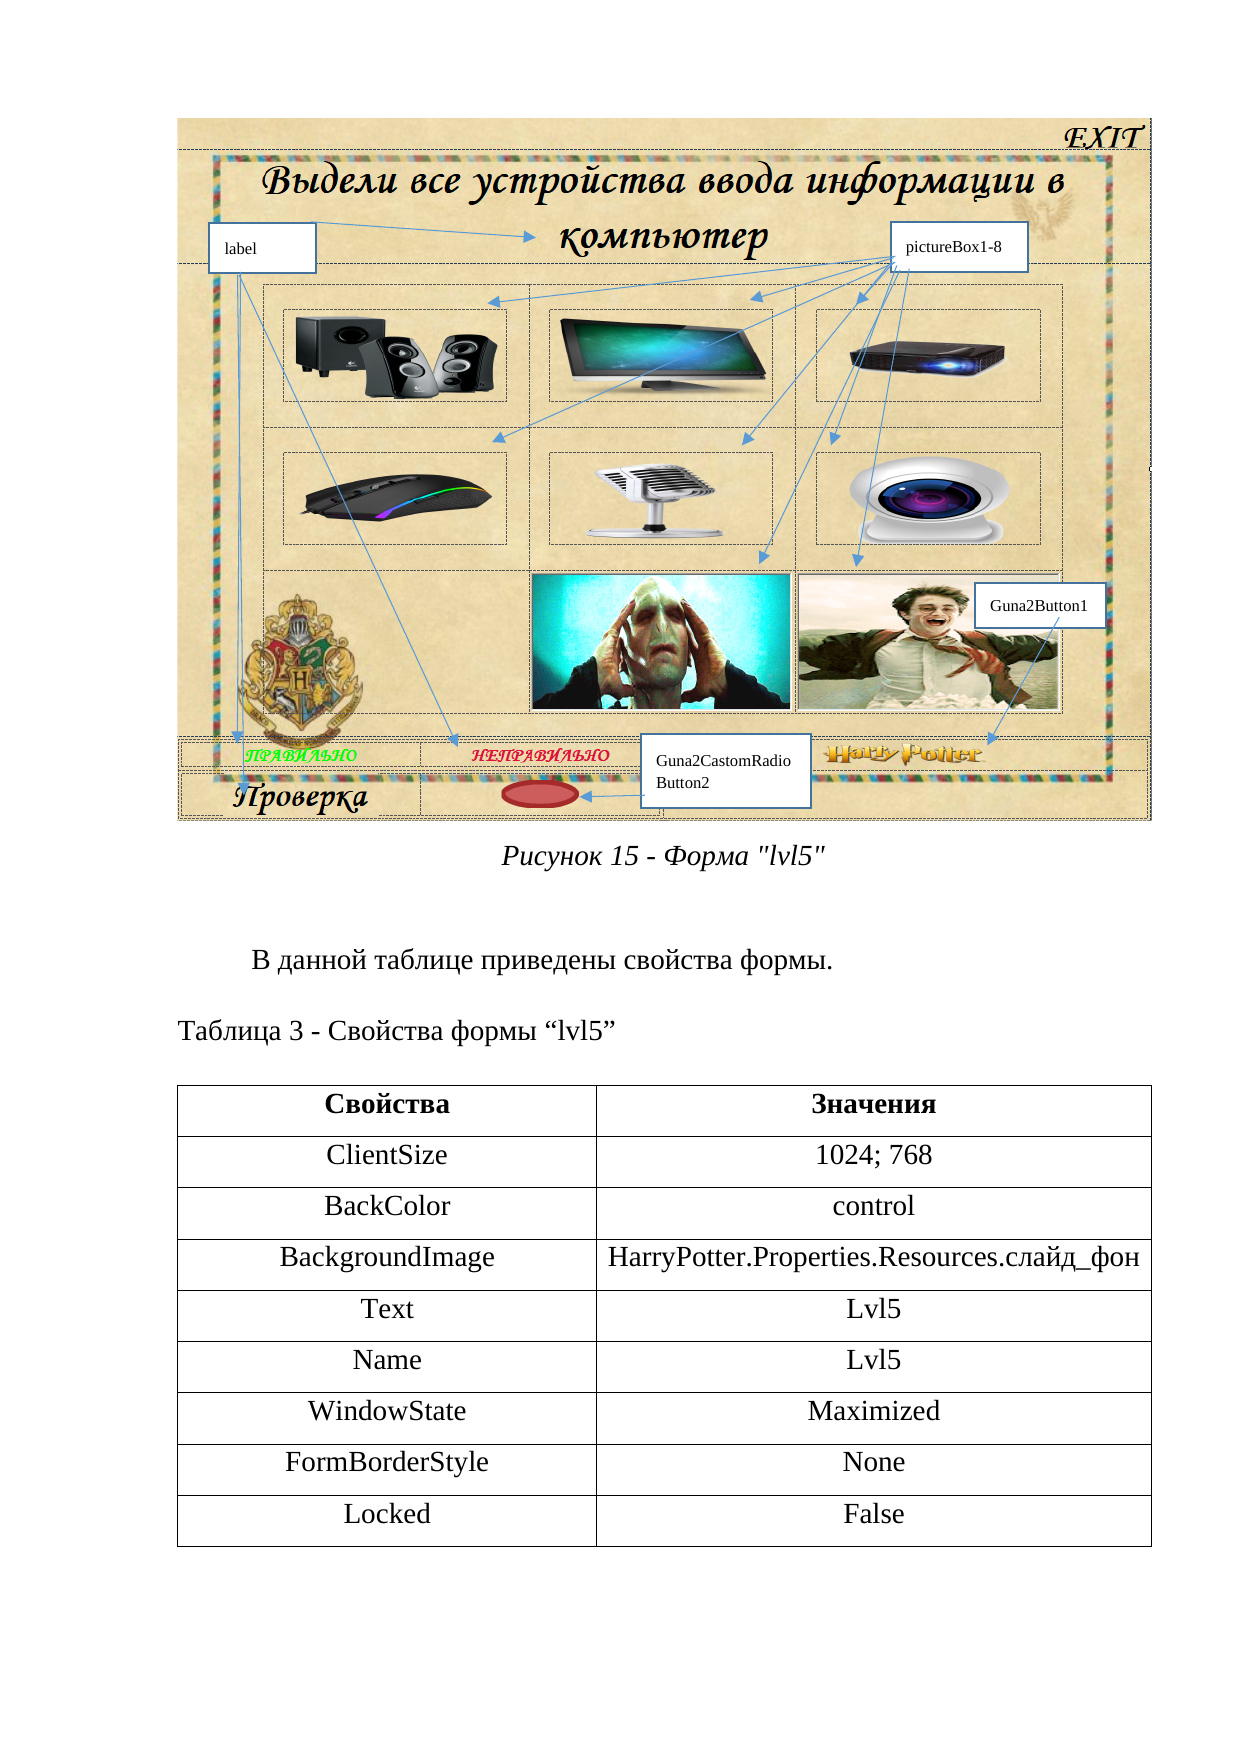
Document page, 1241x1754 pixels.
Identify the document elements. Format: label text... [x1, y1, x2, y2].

text В данной таблице приведены свойства формы. [177, 942, 1152, 976]
table_cell BackgroundImage [178, 1240, 596, 1290]
table_cell Name [178, 1342, 596, 1392]
table_cell control [597, 1188, 1151, 1238]
table_cell Maximized [597, 1393, 1151, 1443]
table_cell 1024; 768 [597, 1137, 1151, 1187]
table_cell Lvl5 [597, 1342, 1151, 1392]
text Рисунок 15 - Форма "lvl5" [177, 838, 1152, 871]
table_cell HarryPotter.Properties.Resources.слайд_фон [597, 1240, 1151, 1290]
table_cell False [597, 1496, 1151, 1546]
table_cell Lvl5 [597, 1291, 1151, 1341]
text Таблица 3 - Свойства формы “lvl5” [177, 1013, 1152, 1047]
table_cell None [597, 1445, 1151, 1495]
picture [177, 118, 1152, 821]
table_cell BackColor [178, 1188, 596, 1238]
table_cell FormBorderStyle [178, 1445, 596, 1495]
table_cell ClientSize [178, 1137, 596, 1187]
table_cell Locked [178, 1496, 596, 1546]
table_cell WindowState [178, 1393, 596, 1443]
table_header Свойства [178, 1086, 596, 1136]
table_header Значения [597, 1086, 1151, 1136]
table_cell Text [178, 1291, 596, 1341]
